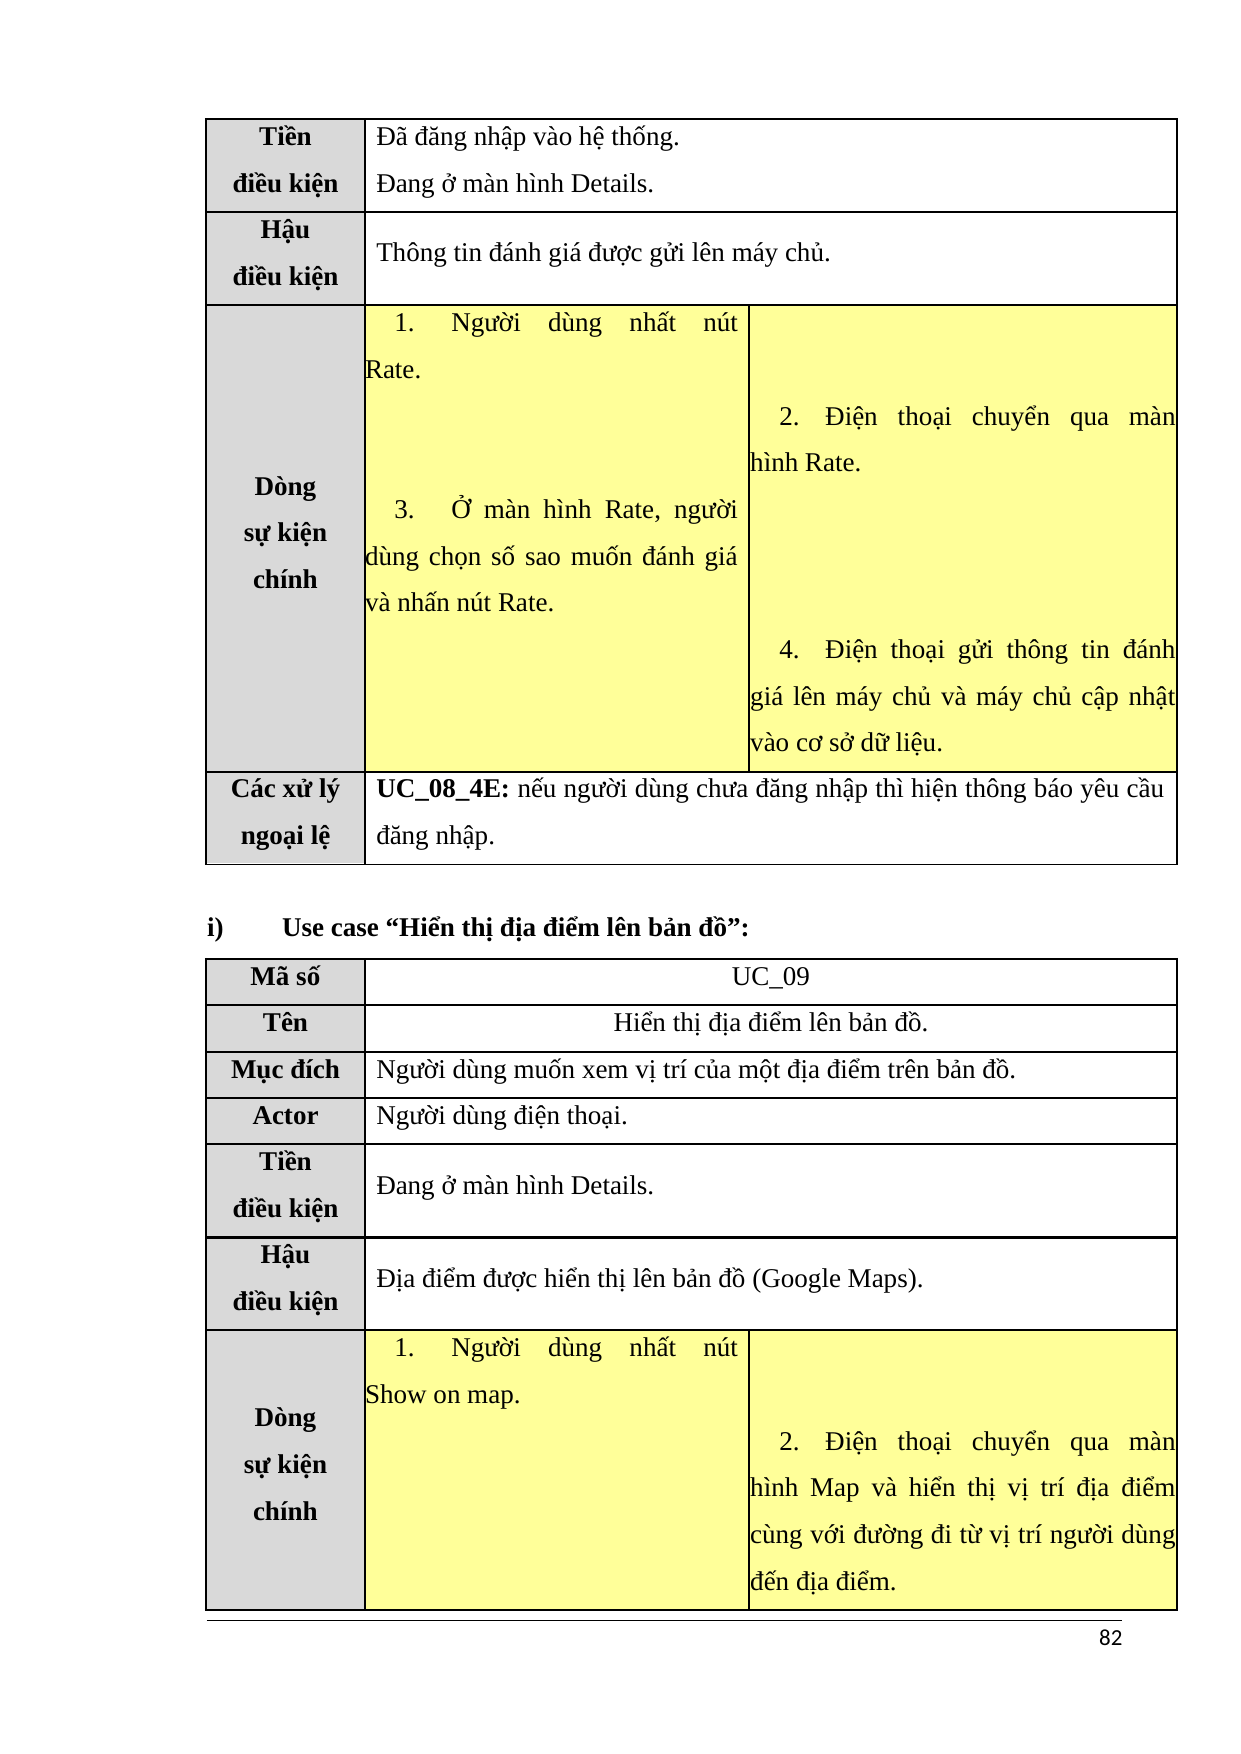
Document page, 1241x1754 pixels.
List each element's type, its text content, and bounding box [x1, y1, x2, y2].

table_cell Người dùng điện thoại. [366, 1099, 1176, 1143]
table_header UC_09 [366, 960, 1176, 1004]
table_cell Mục đích [207, 1053, 364, 1097]
table_cell Tiền điều kiện [207, 120, 364, 211]
list Use case “Hiển thị địa điểm lên bản đồ”: [207, 911, 1122, 942]
table_cell Người dùng nhất nút Show on map. [366, 1331, 748, 1609]
table_cell Hiển thị địa điểm lên bản đồ. [366, 1006, 1176, 1051]
table_cell Điện thoại chuyển qua màn hình Map và hiển thị vị trí địa điểm cùng với đường đi từ vị trí người dùng đến địa điểm. [750, 1331, 1176, 1609]
table_header Mã số [207, 960, 364, 1004]
table_cell Thông tin đánh giá được gửi lên máy chủ. [366, 213, 1176, 304]
table_cell Điện thoại chuyển qua màn hình Rate. Điện thoại gửi thông tin đánh giá lên máy chủ và máy chủ cập nhật vào cơ sở dữ liệu. [750, 306, 1176, 771]
table_cell Người dùng nhất nút Rate. Ở màn hình Rate, người dùng chọn số sao muốn đánh giá và nhấn nút Rate. [366, 306, 748, 771]
table_cell Tiền điều kiện [207, 1145, 364, 1236]
table_cell Hậu điều kiện [207, 1239, 364, 1329]
table_cell Các xử lý ngoại lệ [207, 773, 364, 863]
table_cell Hậu điều kiện [207, 213, 364, 304]
table_cell Tên [207, 1006, 364, 1051]
table_cell Đã đăng nhập vào hệ thống. Đang ở màn hình Details. [366, 120, 1176, 211]
table_cell Actor [207, 1099, 364, 1143]
table_cell Đang ở màn hình Details. [366, 1145, 1176, 1236]
table_cell Dòng sự kiện chính [207, 1331, 364, 1609]
table_cell Dòng sự kiện chính [207, 306, 364, 771]
table_cell Người dùng muốn xem vị trí của một địa điểm trên bản đồ. [366, 1053, 1176, 1097]
table_cell UC_08_4E: nếu người dùng chưa đăng nhập thì hiện thông báo yêu cầu đăng nhập. [366, 773, 1176, 863]
table_cell Địa điểm được hiển thị lên bản đồ (Google Maps). [366, 1239, 1176, 1329]
